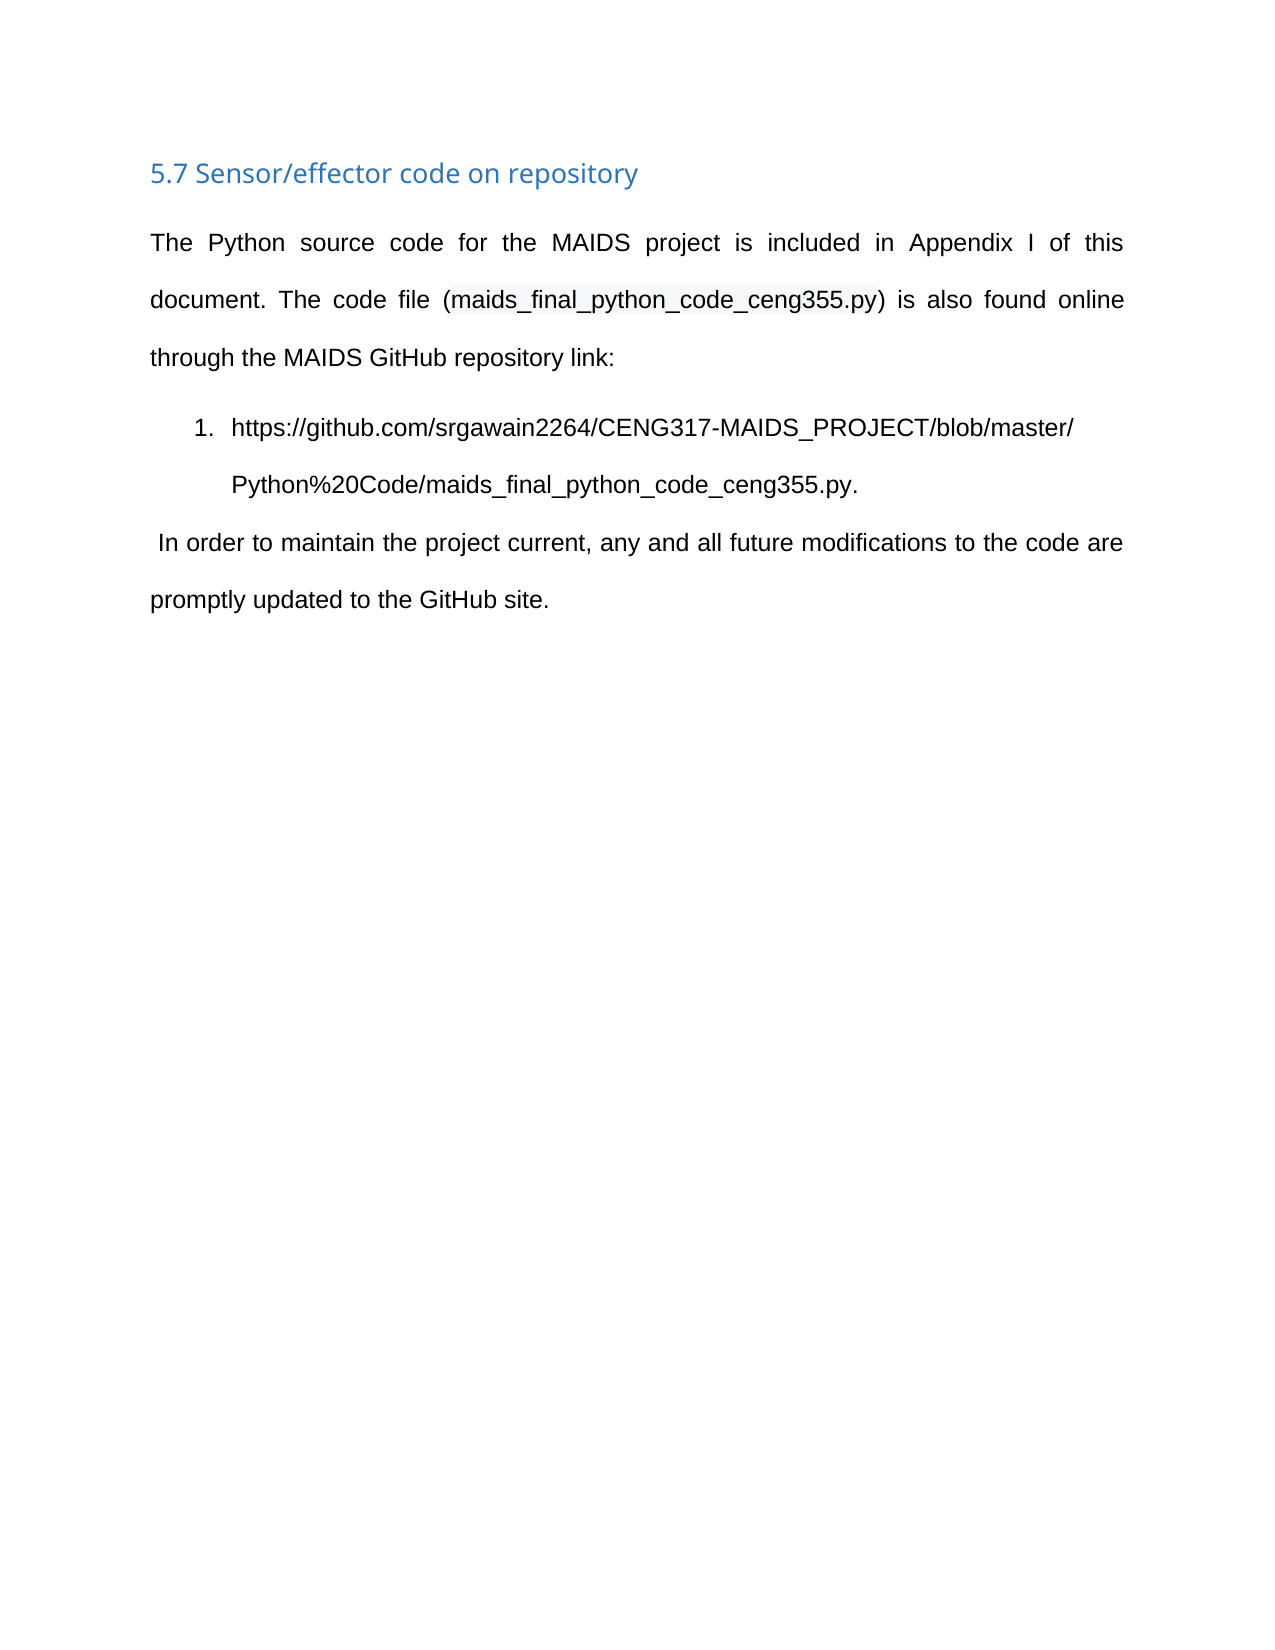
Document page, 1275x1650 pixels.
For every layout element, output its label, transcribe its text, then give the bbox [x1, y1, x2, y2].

text In order to maintain the project current, any and all future modifications to the code are promptly updated to the GitHub site. [150, 528, 1125, 614]
subtitle 5.7 Sensor/effector code on repository [150, 154, 1125, 191]
list https://github.com/srgawain2264/CENG317-MAIDS_PROJECT/blob/master/Python%20Code/maids_final_python_code_ceng355.py. [194, 413, 1125, 499]
text The Python source code for the MAIDS project is included in Appendix I of this document. The code file (maids_final_python_code_ceng355.py) is also found online through the MAIDS GitHub repository link: [150, 228, 1125, 372]
